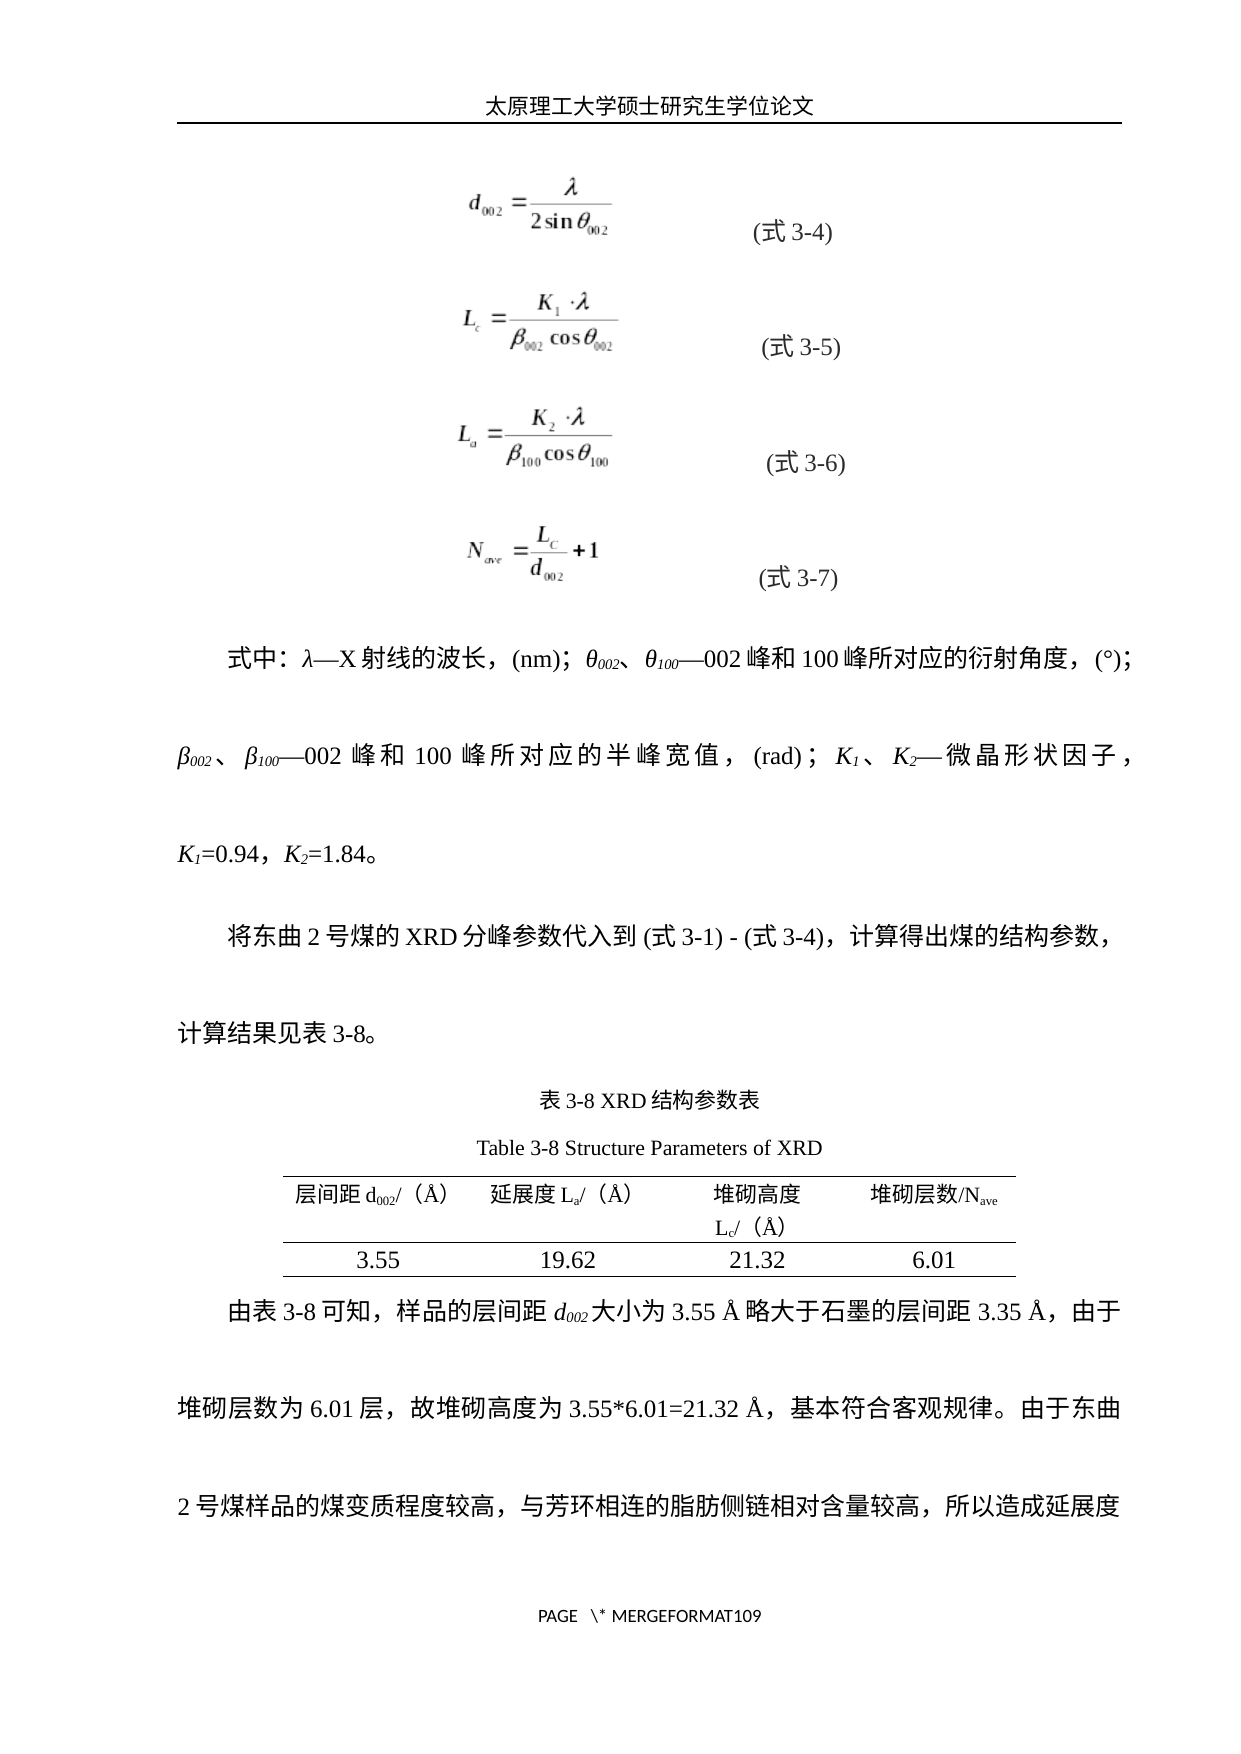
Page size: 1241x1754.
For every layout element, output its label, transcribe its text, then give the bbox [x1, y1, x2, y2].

table_header 延展度La/（Å） [473, 1177, 662, 1242]
text (式3-4) [177, 161, 1122, 259]
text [177, 1277, 1122, 1537]
table_cell 19.62 [473, 1243, 662, 1276]
table_header 堆砌高度Lc/（Å） [663, 1177, 852, 1242]
text 表3-8 XRD结构参数表 [177, 1082, 1122, 1115]
table_cell 21.32 [663, 1243, 852, 1276]
text (式3-5) [177, 277, 1122, 374]
text 式中：λ—X射线的波长，(nm)；θ002、θ100—002峰和100峰所对应的衍射角度，(°)；β002、β100—002峰和100峰所对应的半峰宽值，(rad)；K1、K2—微晶形状因子，K1=0.94，K2=1.84。 [177, 624, 1122, 884]
table_cell 6.01 [852, 1243, 1016, 1276]
table_cell 3.55 [283, 1243, 473, 1276]
text (式3-7) [177, 508, 1122, 606]
text (式3-6) [177, 392, 1122, 490]
table_header 层间距d002/（Å） [283, 1177, 473, 1242]
text Table 3-8 Structure Parameters of XRD [177, 1131, 1122, 1163]
text 将东曲2号煤的XRD分峰参数代入到 (式3-1) - (式3-4)，计算得出煤的结构参数，计算结果见表3-8。 [177, 902, 1122, 1064]
table_header 堆砌层数/Nave [852, 1177, 1016, 1242]
